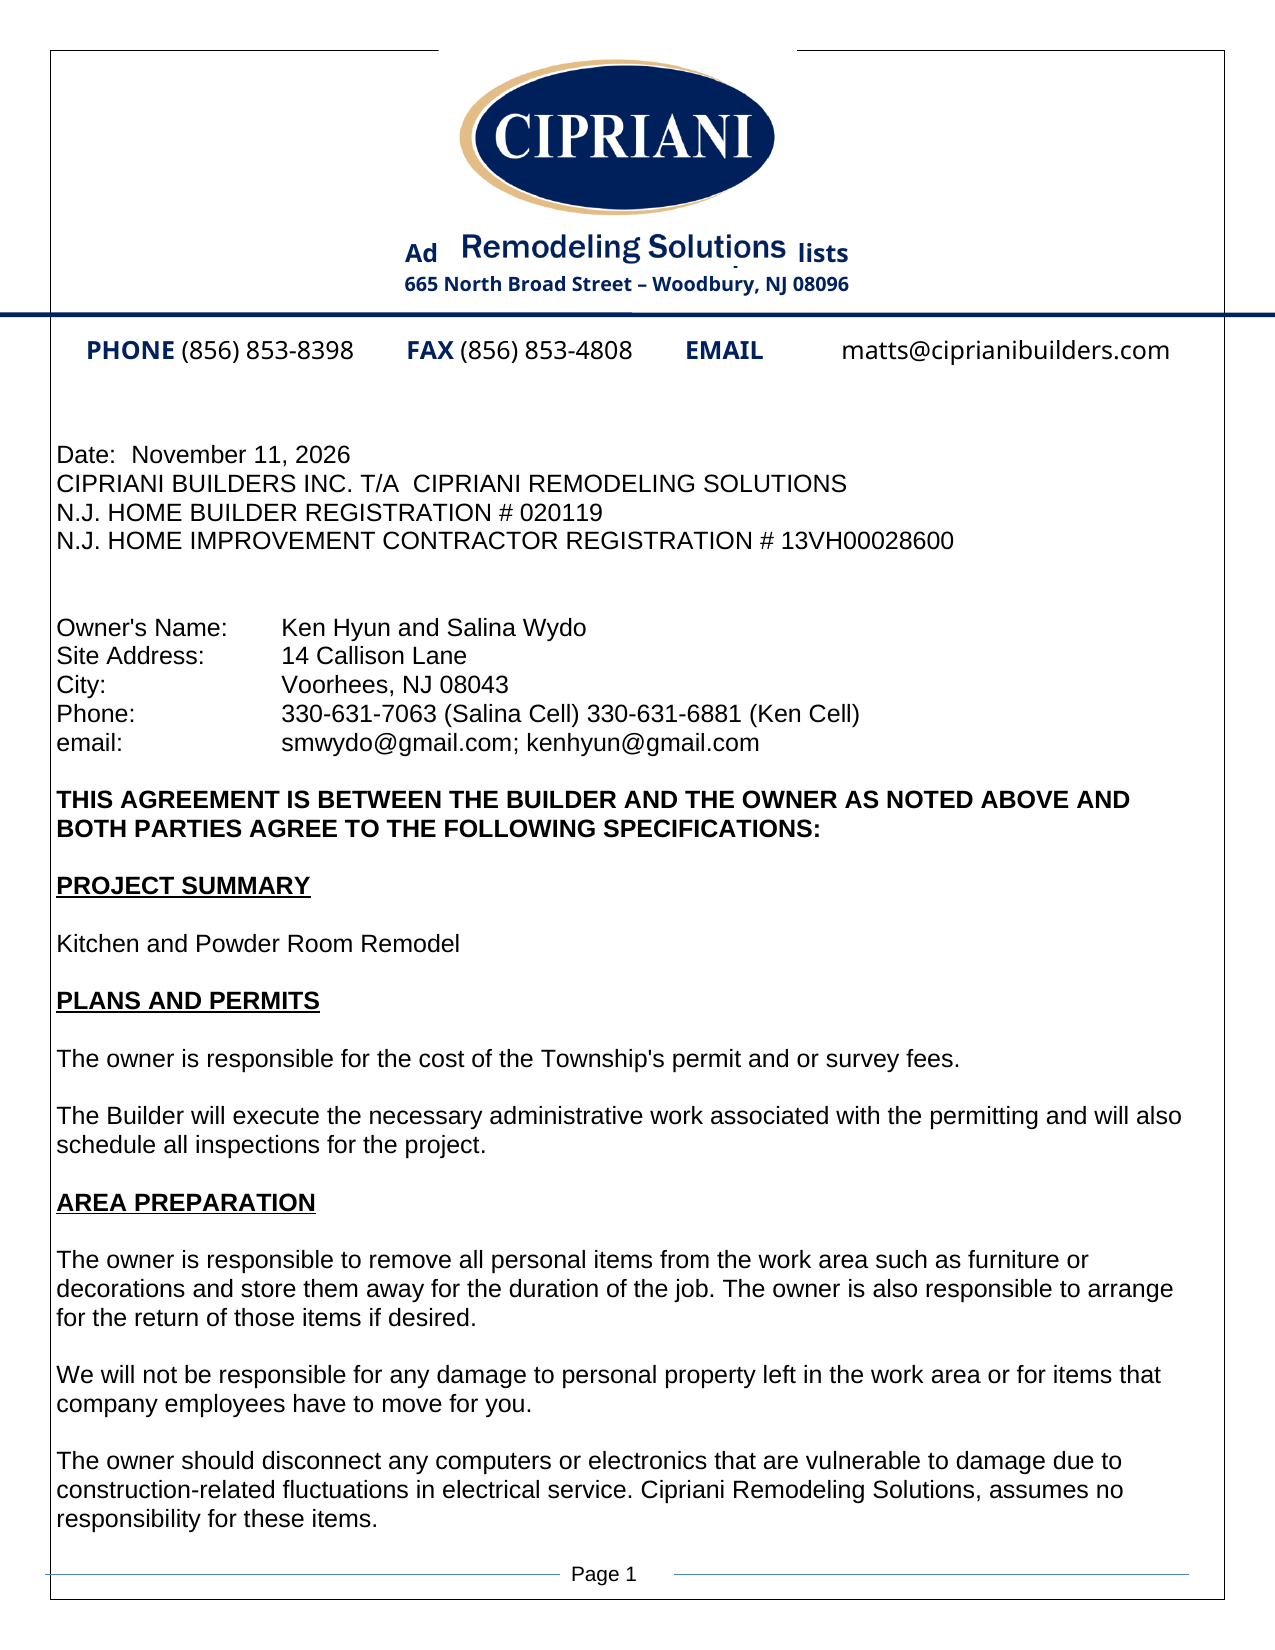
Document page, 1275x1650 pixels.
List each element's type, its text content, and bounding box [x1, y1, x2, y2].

text The owner is responsible for the cost of the Township's permit and or survey fees. [56, 1044, 1200, 1072]
text We will not be responsible for any damage to personal property left in the work area or for items that company employees have to move for you. [56, 1360, 1200, 1417]
text CIPRIANI BUILDERS INC. T/A CIPRIANI REMODELING SOLUTIONS [56, 469, 1200, 497]
text Phone: 330-631-7063 (Salina Cell) 330-631-6881 (Ken Cell) [56, 699, 1200, 727]
text THIS AGREEMENT IS BETWEEN THE BUILDER AND THE OWNER AS NOTED ABOVE AND BOTH PARTIES AGREE TO THE FOLLOWING SPECIFICATIONS: [56, 785, 1200, 842]
text City: Voorhees, NJ 08043 [56, 670, 1200, 699]
text Owner's Name: Ken Hyun and Salina Wydo [56, 612, 1200, 641]
text The Builder will execute the necessary administrative work associated with the permitting and will also schedule all inspections for the project. [56, 1101, 1200, 1159]
text The owner should disconnect any computers or electronics that are vulnerable to damage due to construction-related fluctuations in electrical service. Cipriani Remodeling Solutions, assumes no responsibility for these items. [56, 1446, 1200, 1532]
text N.J. HOME IMPROVEMENT CONTRACTOR REGISTRATION # 13VH00028600 [56, 526, 1200, 555]
text PHONE (856) 853-8398 FAX (856) 853-4808 EMAIL matts@ciprianibuilders.com [56, 333, 1200, 367]
text Site Address: 14 Callison Lane [56, 641, 1200, 670]
text email: smwydo@gmail.com; kenhyun@gmail.com [56, 727, 1200, 756]
text Kitchen and Powder Room Remodel [56, 929, 1200, 957]
text AREA PREPARATION [56, 1187, 1200, 1216]
text PROJECT SUMMARY [56, 871, 1200, 900]
text The owner is responsible to remove all personal items from the work area such as furniture or decorations and store them away for the duration of the job. The owner is also responsible to arrange for the return of those items if desired. [56, 1245, 1200, 1331]
text PLANS AND PERMITS [56, 986, 1200, 1015]
picture [437, 49, 802, 268]
text N.J. HOME BUILDER REGISTRATION # 020119 [56, 497, 1200, 526]
text Date: May 8, 2017 [56, 440, 1200, 469]
